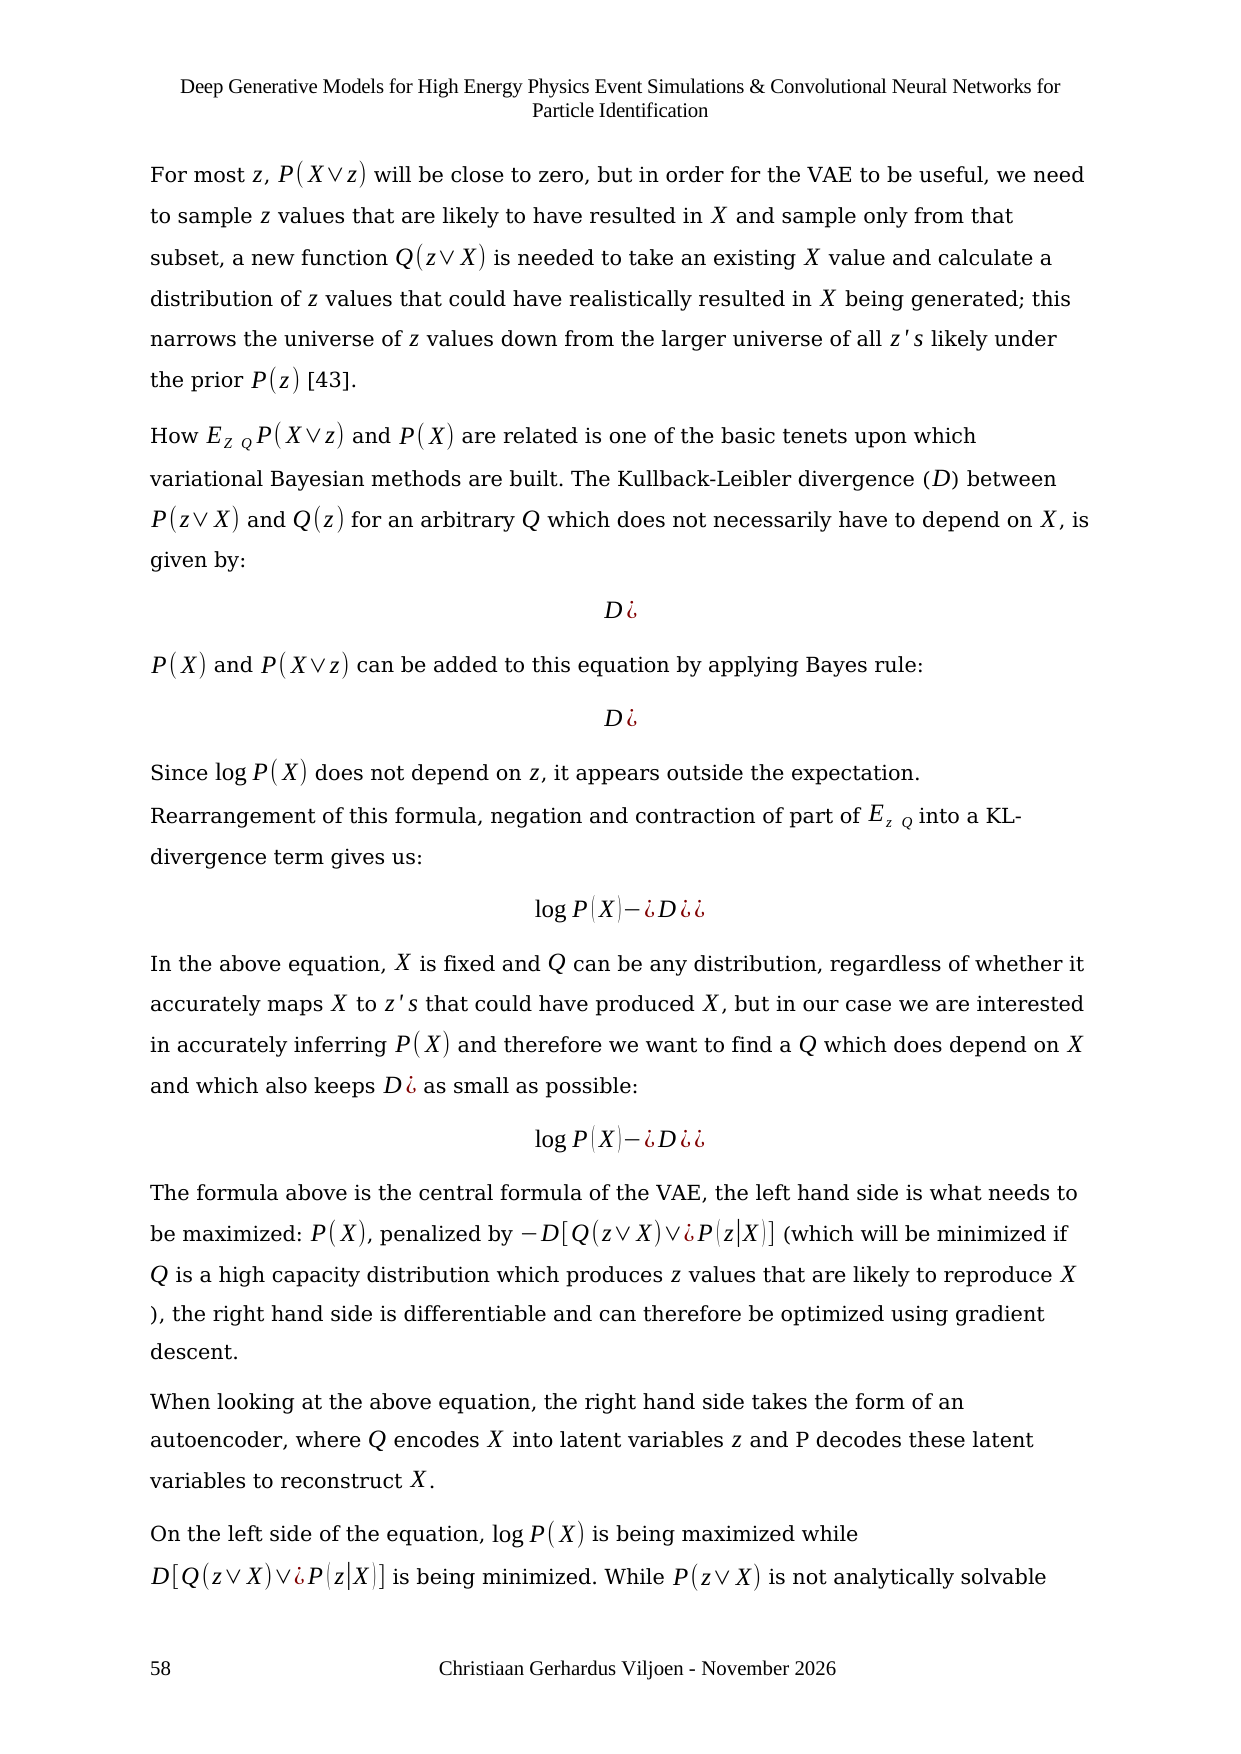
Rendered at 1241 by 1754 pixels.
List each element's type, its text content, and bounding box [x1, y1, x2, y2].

text For most , will be close to zero, but in order for the VAE to be useful, we need to sample values that are likely to have resulted in and sample only from that subset, a new function is needed to take an existing value and calculate a distribution of values that could have realistically resulted in being generated; this narrows the universe of values down from the larger universe of all likely under the prior . [150, 159, 1090, 395]
text In the above equation, is fixed and can be any distribution, regardless of whether it accurately maps to that could have produced , but in our case we are interested in accurately inferring and therefore we want to find a which does depend on and which also keeps as small as possible: [150, 949, 1090, 1099]
text When looking at the above equation, the right hand side takes the form of an autoencoder, where encodes into latent variables and P decodes these latent variables to reconstruct . [150, 1388, 1090, 1494]
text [150, 1519, 1090, 1592]
text and can be added to this equation by applying Bayes rule: [150, 649, 1090, 679]
text How and are related is one of the basic tenets upon which variational Bayesian methods are built. The Kullback-Leibler divergence () between and for an arbitrary which does not necessarily have to depend on , is given by: [150, 420, 1090, 572]
text Since does not depend on , it appears outside the expectation. Rearrangement of this formula, negation and contraction of part of into a KL-divergence term gives us: [150, 757, 1090, 868]
text The formula above is the central formula of the VAE, the left hand side is what needs to be maximized: , penalized by (which will be minimized if is a high capacity distribution which produces values that are likely to reproduce ), the right hand side is differentiable and can therefore be optimized using gradient descent. [150, 1180, 1090, 1363]
